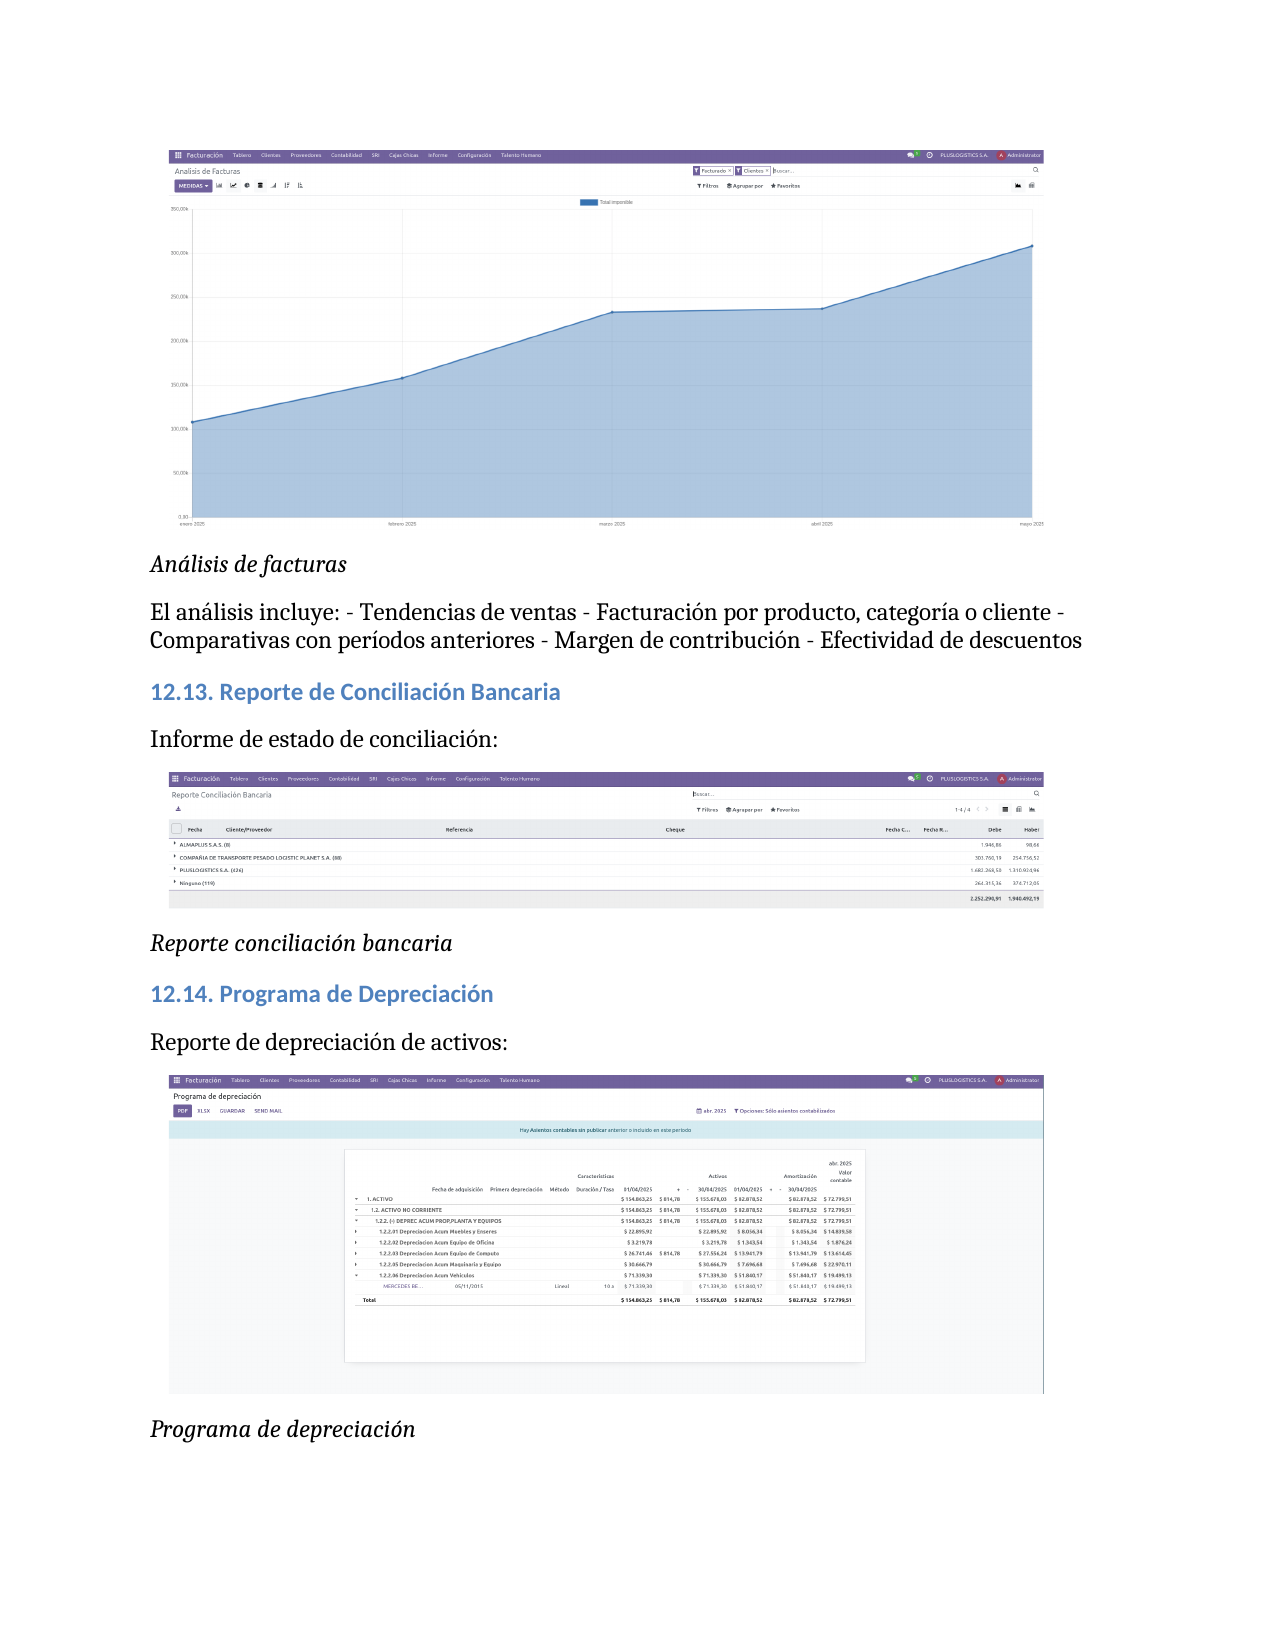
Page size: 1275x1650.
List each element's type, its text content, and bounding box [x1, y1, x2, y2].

text Reporte conciliación bancaria [150, 929, 1125, 958]
picture [168, 1075, 1044, 1394]
text Programa de depreciación [150, 1414, 1125, 1443]
text Informe de estado de conciliación: [150, 725, 1125, 754]
text Reporte de depreciación de activos: [150, 1028, 1125, 1057]
subtitle 12.14. Programa de Depreciación [150, 979, 1125, 1009]
text El análisis incluye: - Tendencias de ventas - Facturación por producto, categoría o cliente - Comparativas con períodos anteriores - Margen de contribución - Efectividad de descuentos [150, 597, 1125, 655]
picture [168, 150, 1044, 530]
text Análisis de facturas [150, 550, 1125, 579]
picture [168, 772, 1044, 909]
subtitle 12.13. Reporte de Conciliación Bancaria [150, 676, 1125, 706]
